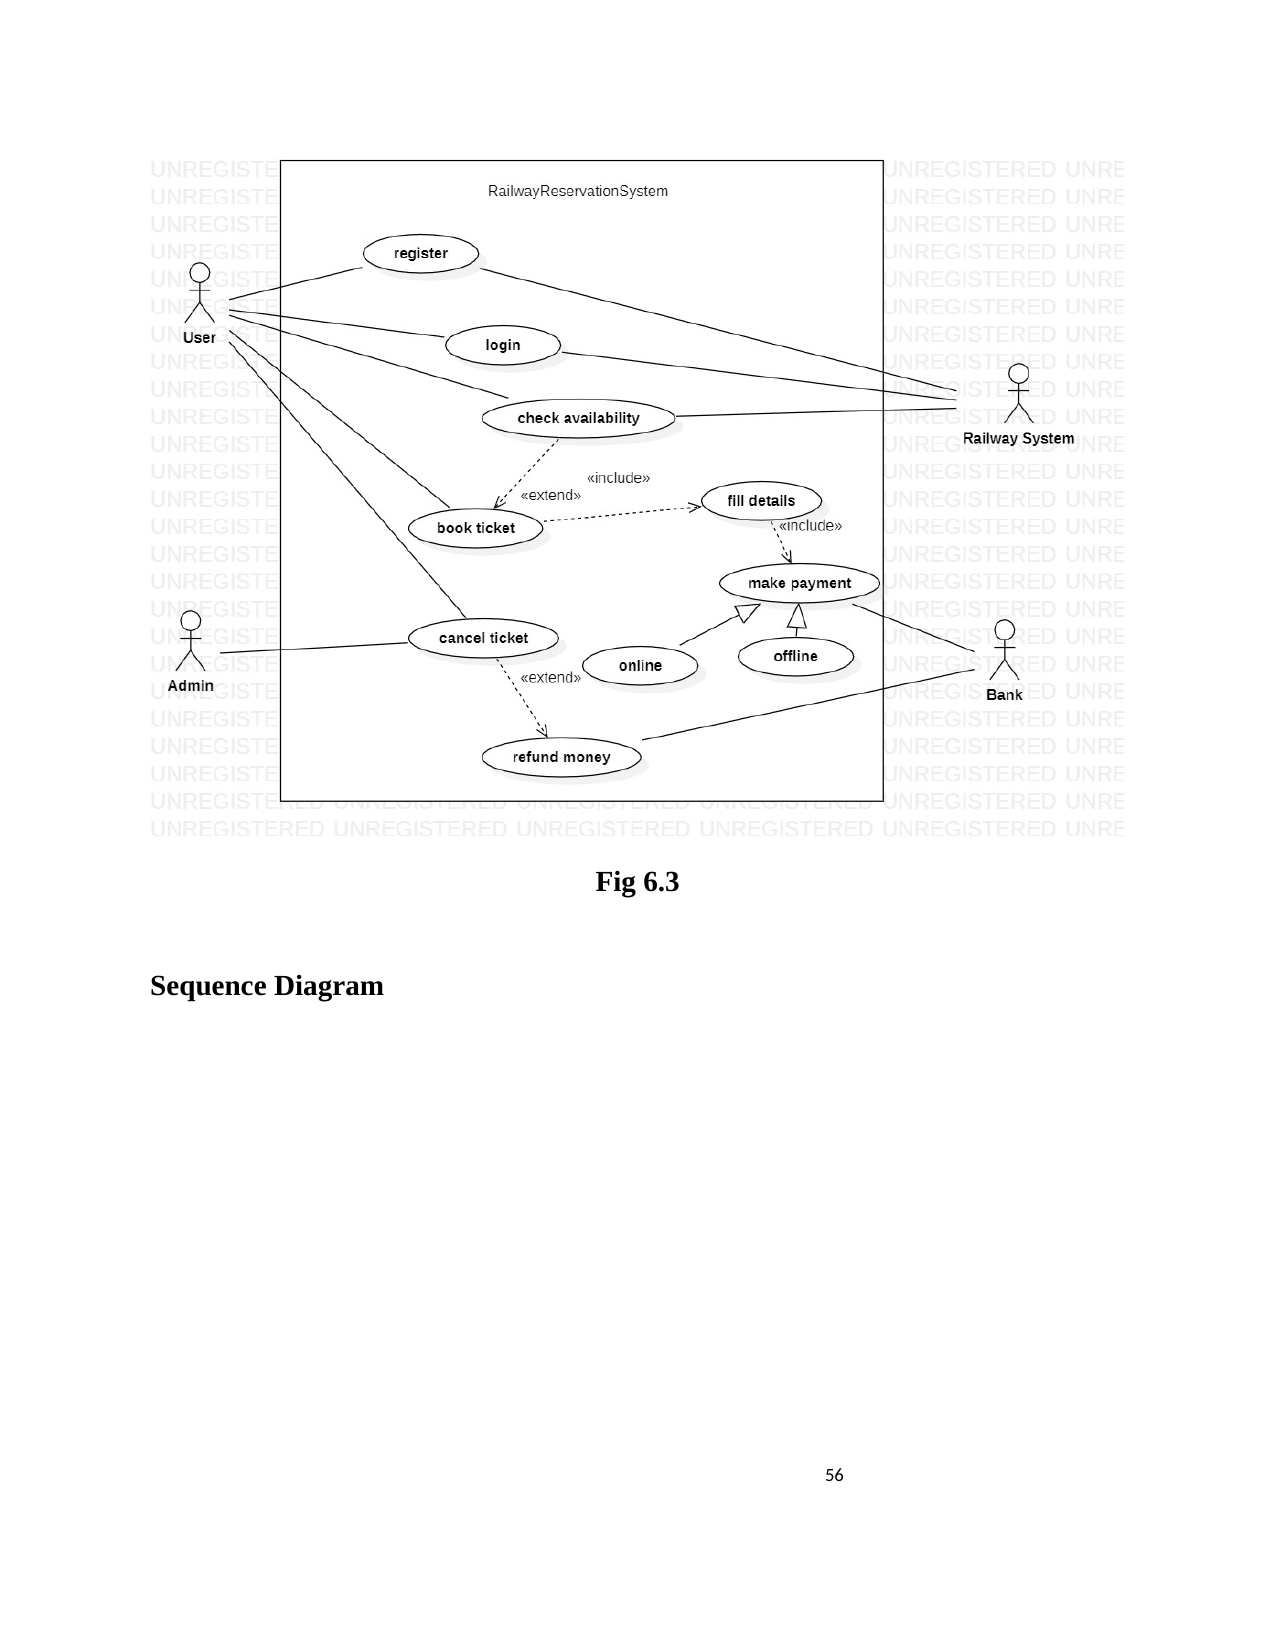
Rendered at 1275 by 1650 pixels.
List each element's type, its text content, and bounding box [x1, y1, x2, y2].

text Fig 6.3 [150, 864, 1125, 897]
picture [150, 150, 1124, 846]
text Sequence Diagram [150, 968, 1125, 1002]
